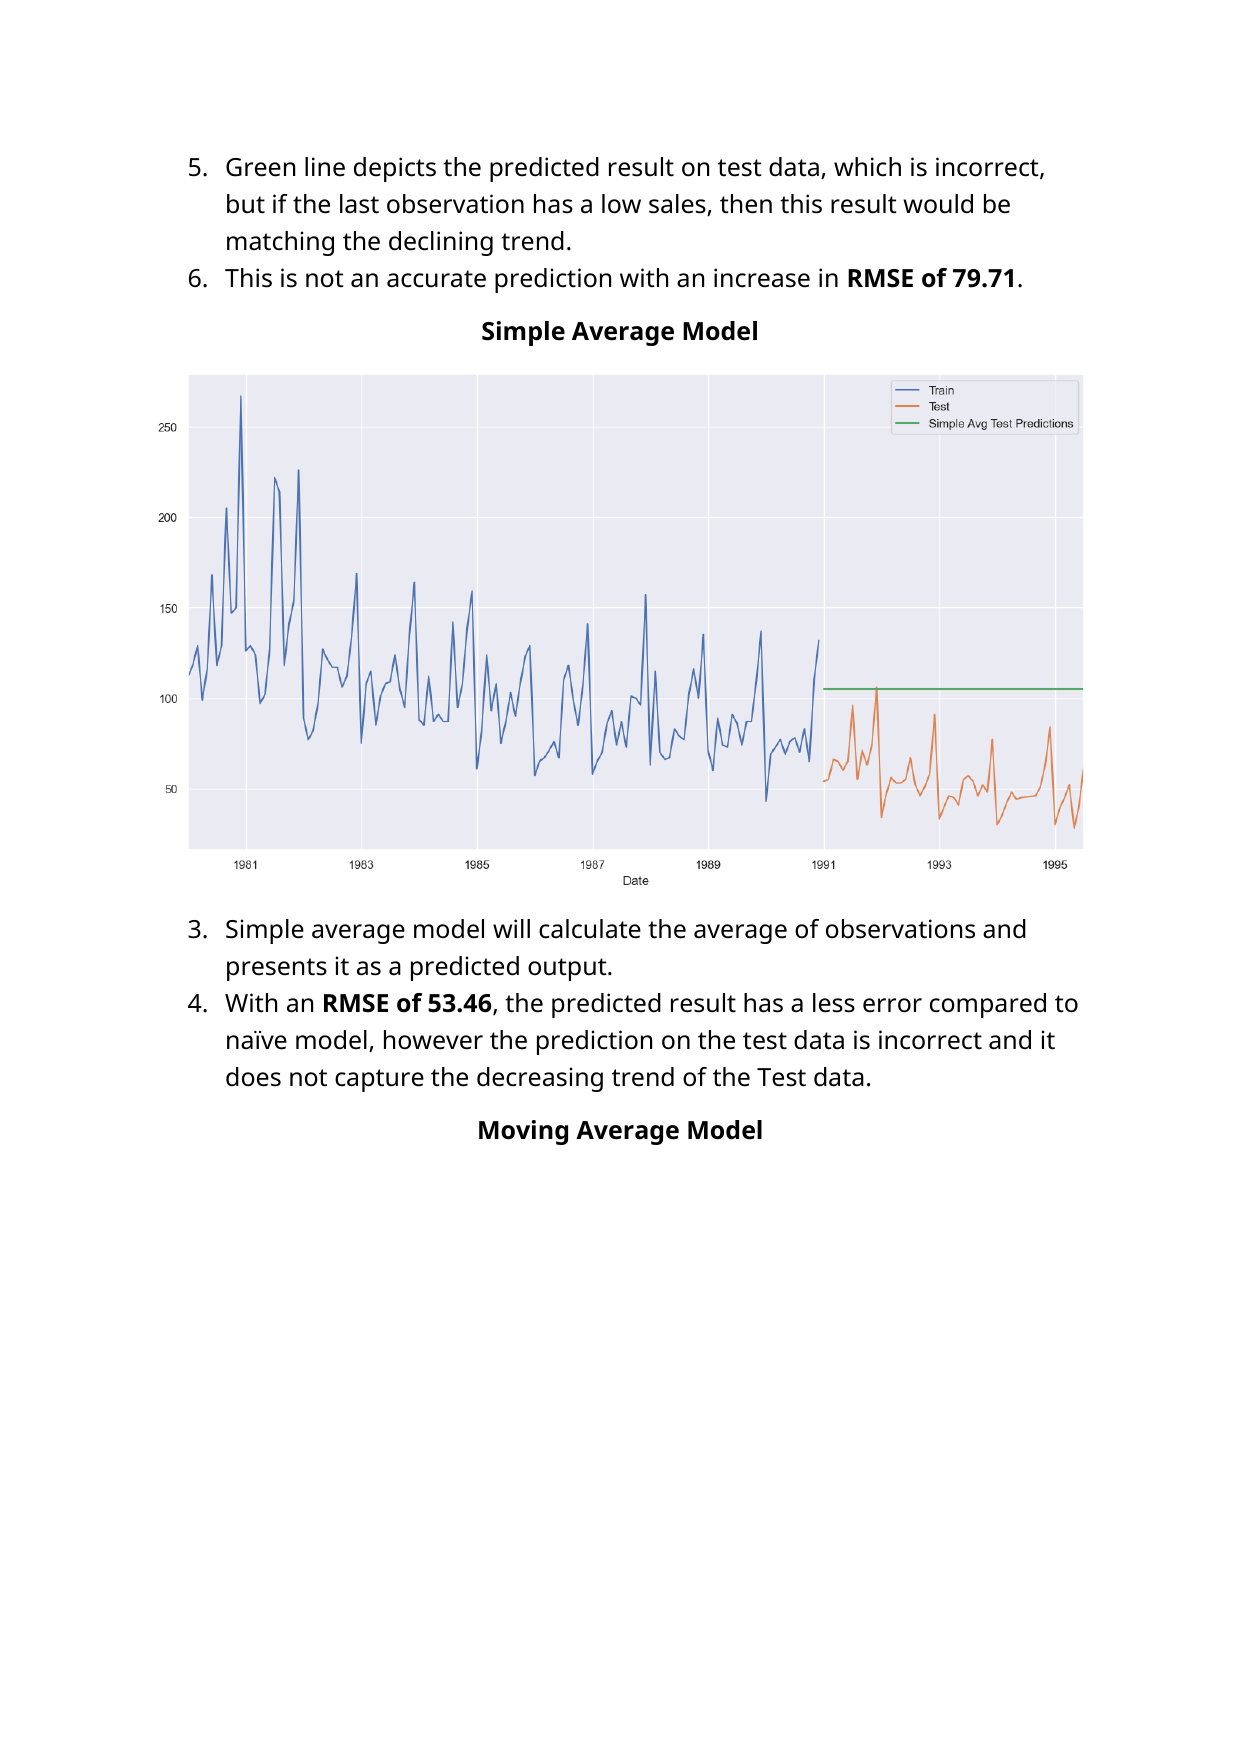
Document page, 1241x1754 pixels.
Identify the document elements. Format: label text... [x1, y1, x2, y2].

list With an RMSE of 53.46, the predicted result has a less error compared to naïve model, however the prediction on the test data is incorrect and it does not capture the decreasing trend of the Test data. [187, 986, 1090, 1093]
list Simple average model will calculate the average of observations and presents it as a predicted output. [187, 912, 1090, 983]
list Green line depicts the predicted result on test data, which is incorrect, but if the last observation has a low sales, then this result would be matching the declining trend. [187, 150, 1090, 258]
text Simple Average Model [150, 314, 1090, 348]
text Moving Average Model [150, 1113, 1090, 1147]
picture [150, 367, 1091, 894]
list This is not an accurate prediction with an increase in RMSE of 79.71. [187, 260, 1090, 294]
